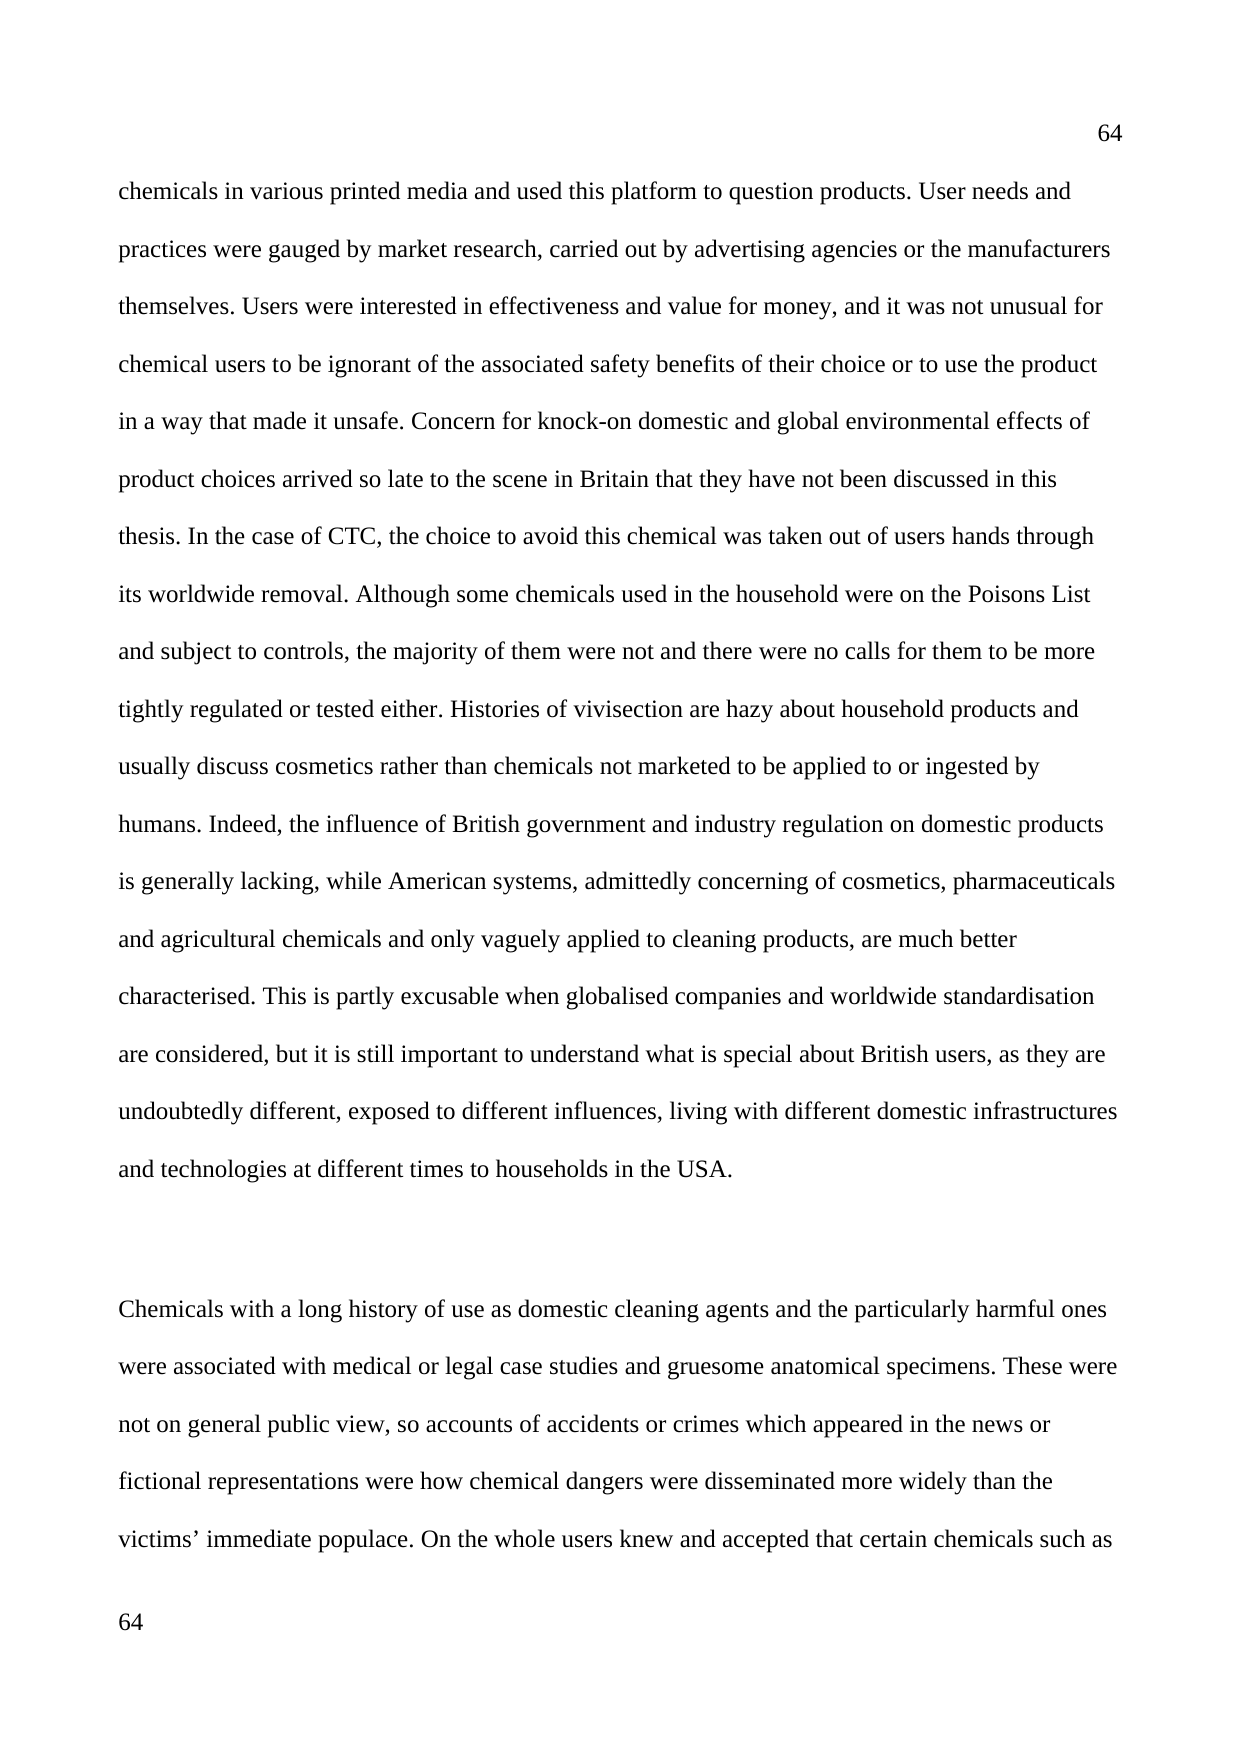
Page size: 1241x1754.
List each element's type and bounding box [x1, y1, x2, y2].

text [118, 1294, 1122, 1553]
text [118, 176, 1122, 1183]
